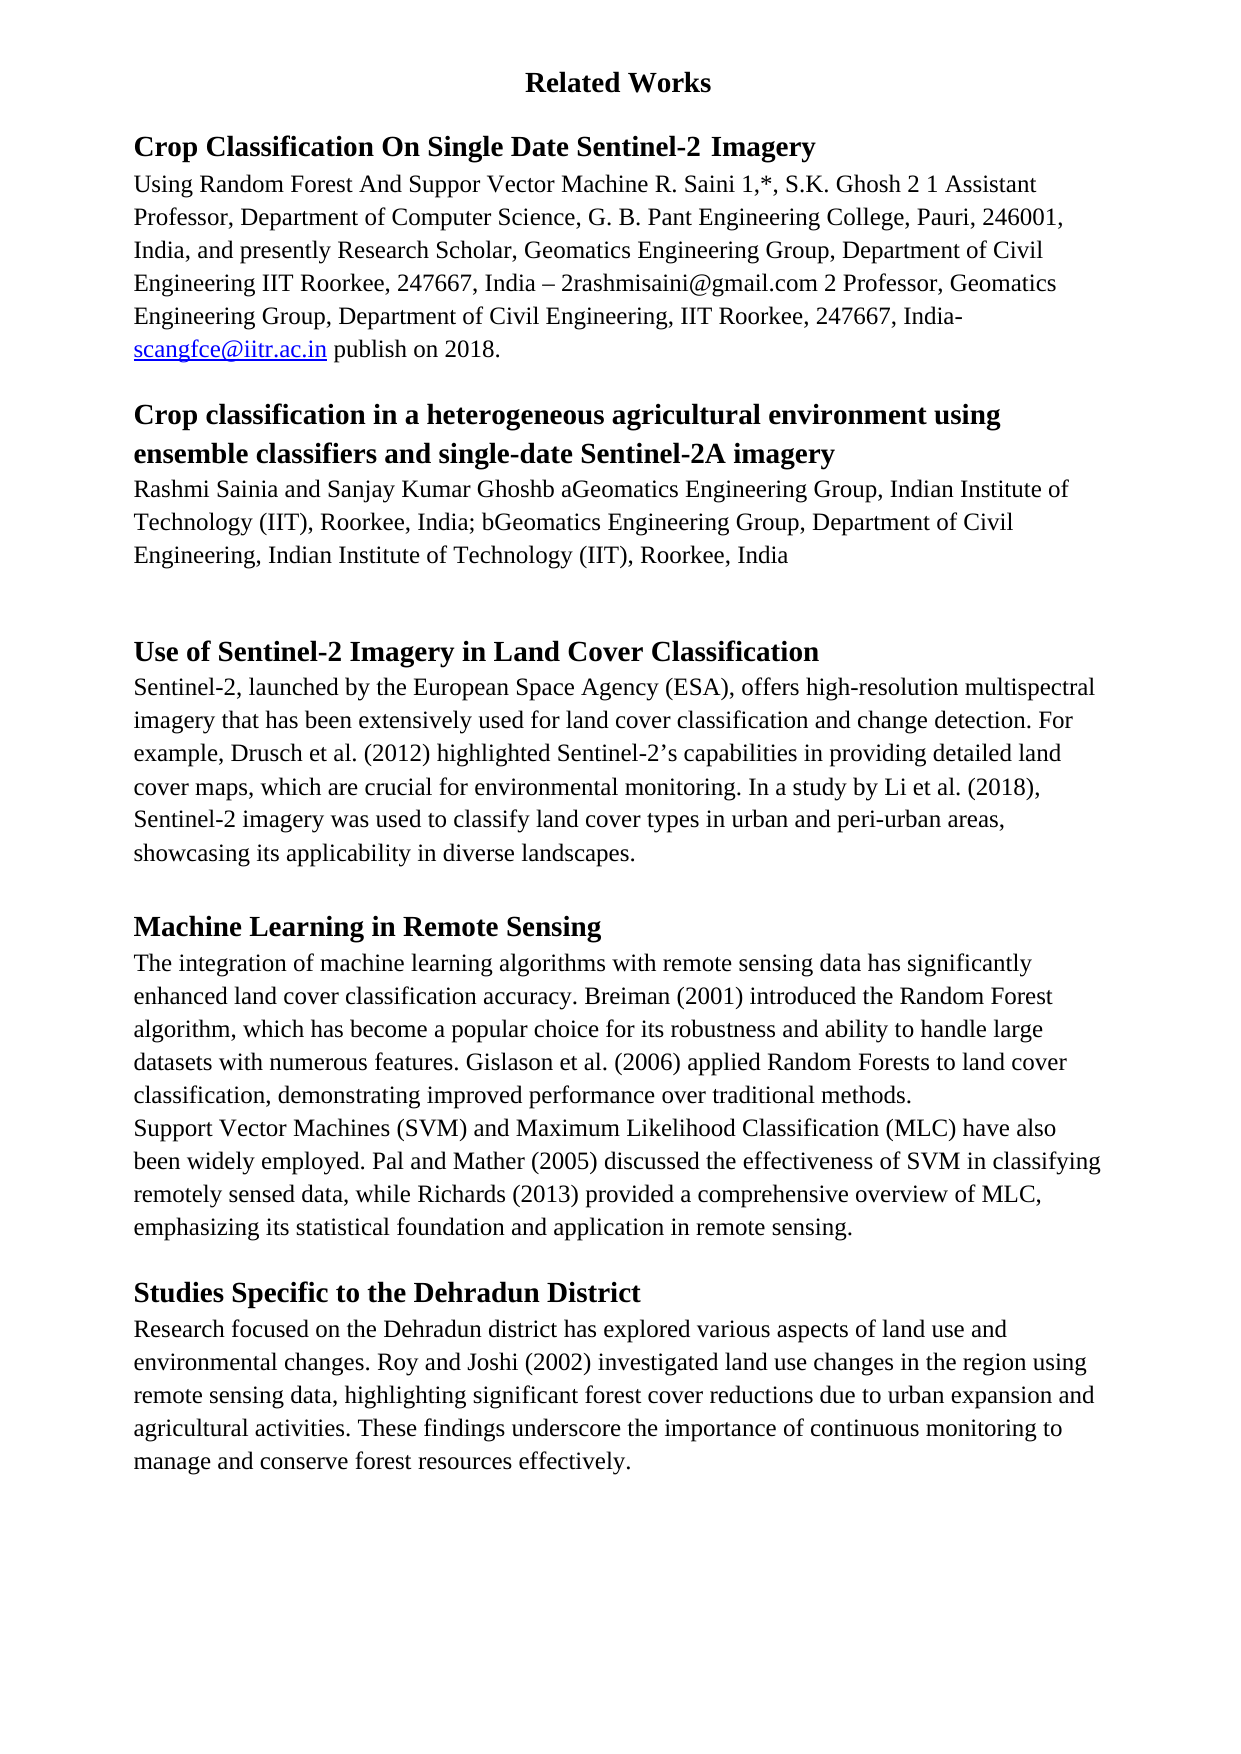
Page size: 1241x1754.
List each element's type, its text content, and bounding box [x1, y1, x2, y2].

text Studies Specific to the Dehradun District [133, 1275, 1103, 1309]
text Crop Classification On Single Date Sentinel-2 Imagery [133, 129, 1103, 163]
text Research focused on the Dehradun district has explored various aspects of land use and environmental changes. Roy and Joshi (2002) investigated land use changes in the region using remote sensing data, highlighting significant forest cover reductions due to urban expansion and agricultural activities. These findings underscore the importance of continuous monitoring to manage and conserve forest resources effectively. [133, 1314, 1103, 1474]
text Sentinel-2, launched by the European Space Agency (ESA), offers high-resolution multispectral imagery that has been extensively used for land cover classification and change detection. For example, Drusch et al. (2012) highlighted Sentinel-2’s capabilities in providing detailed land cover maps, which are crucial for environmental monitoring. In a study by Li et al. (2018), Sentinel-2 imagery was used to classify land cover types in urban and peri-urban areas, showcasing its applicability in diverse landscapes. [133, 672, 1103, 866]
text Support Vector Machines (SVM) and Maximum Likelihood Classification (MLC) have also been widely employed. Pal and Mather (2005) discussed the effectiveness of SVM in classifying remotely sensed data, while Richards (2013) provided a comprehensive overview of MLC, emphasizing its statistical foundation and application in remote sensing. [133, 1113, 1103, 1241]
text The integration of machine learning algorithms with remote sensing data has significantly enhanced land cover classification accuracy. Breiman (2001) introduced the Random Forest algorithm, which has become a popular choice for its robustness and ability to handle large datasets with numerous features. Gislason et al. (2006) applied Random Forests to land cover classification, demonstrating improved performance over traditional methods. [133, 948, 1103, 1108]
text Use of Sentinel-2 Imagery in Land Cover Classification [133, 634, 1103, 667]
text Crop classification in a heterogeneous agricultural environment using ensemble classifiers and single-date Sentinel-2A imagery [133, 397, 1103, 469]
subtitle Related Works [133, 65, 1103, 99]
text Machine Learning in Remote Sensing [133, 909, 1103, 943]
text Using Random Forest And Suppor Vector Machine R. Saini 1,*, S.K. Ghosh 2 1 Assistant Professor, Department of Computer Science, G. B. Pant Engineering College, Pauri, 246001, India, and presently Research Scholar, Geomatics Engineering Group, Department of Civil Engineering IIT Roorkee, 247667, India – 2rashmisaini@gmail.com 2 Professor, Geomatics Engineering Group, Department of Civil Engineering, IIT Roorkee, 247667, India- scangfce@iitr.ac.in publish on 2018. [133, 169, 1103, 363]
text Rashmi Sainia and Sanjay Kumar Ghoshb aGeomatics Engineering Group, Indian Institute of Technology (IIT), Roorkee, India; bGeomatics Engineering Group, Department of Civil Engineering, Indian Institute of Technology (IIT), Roorkee, India [133, 474, 1103, 569]
